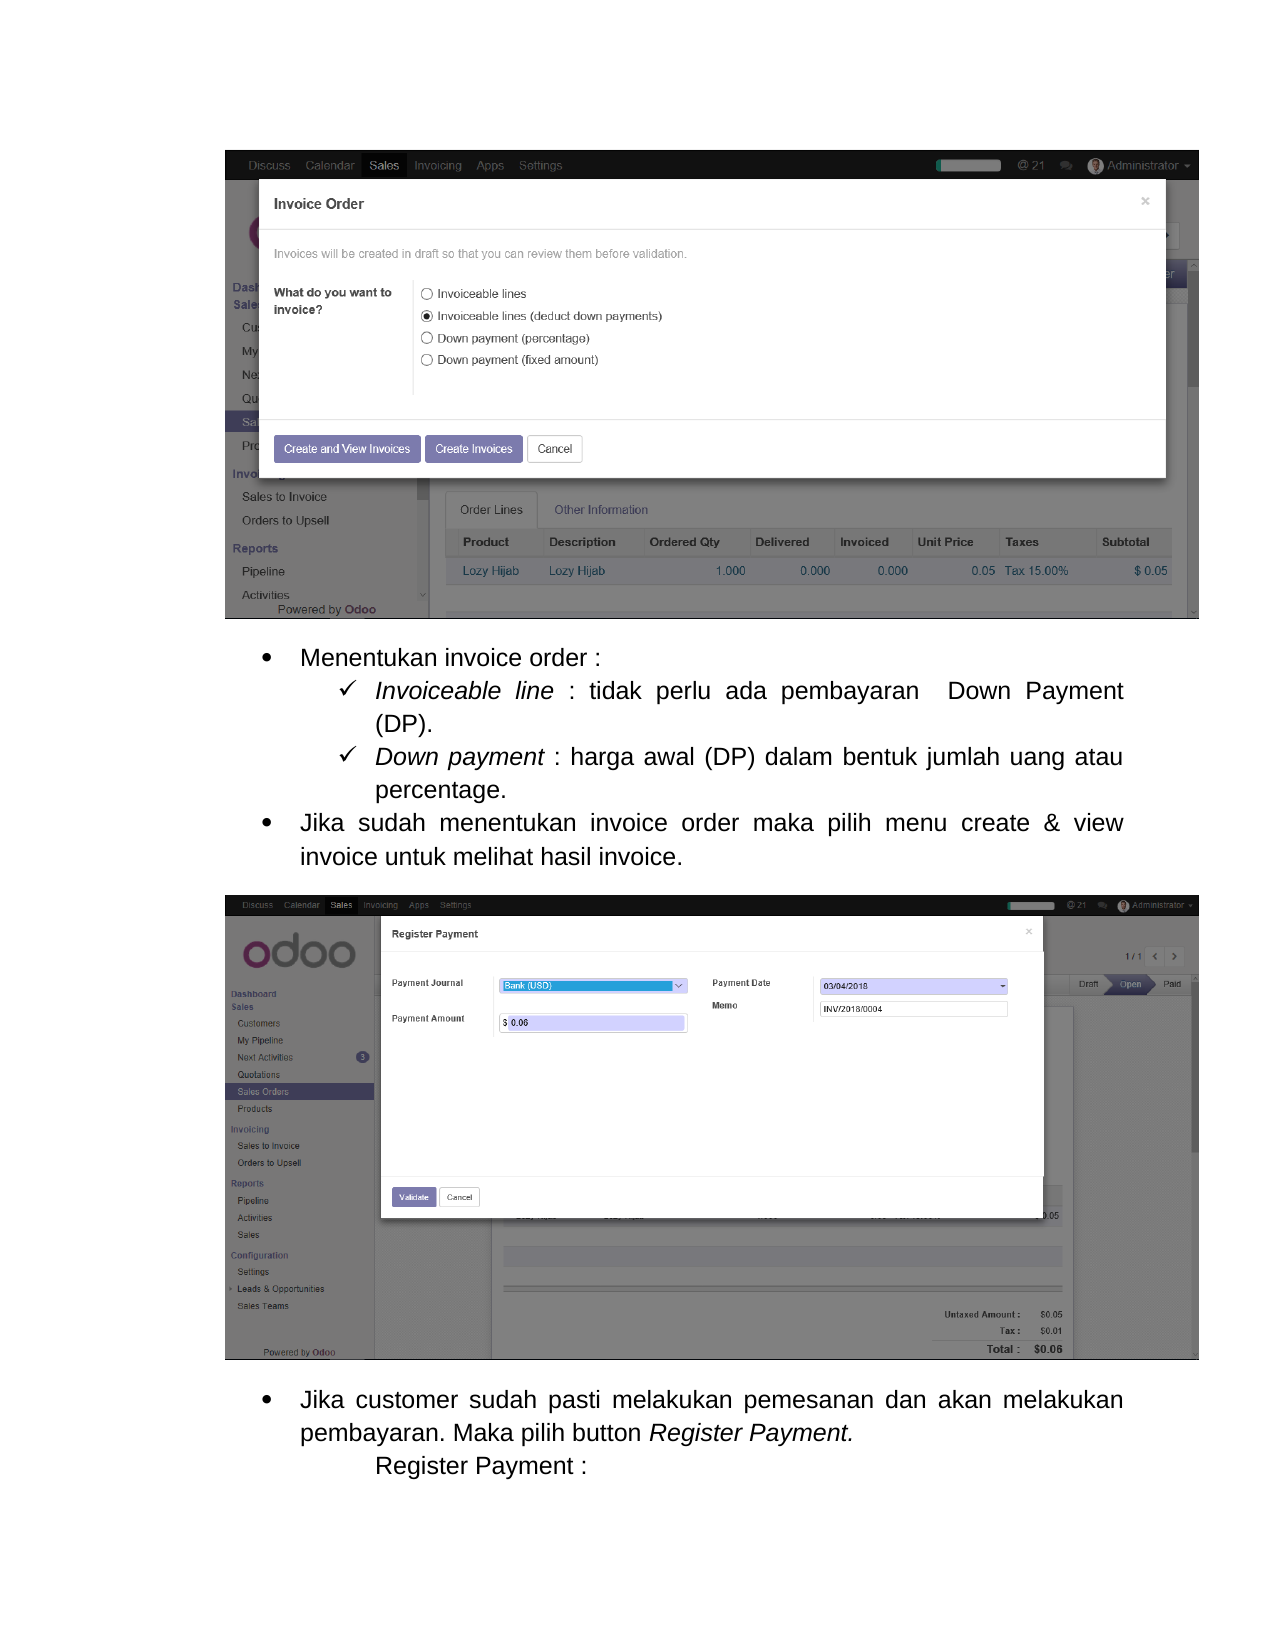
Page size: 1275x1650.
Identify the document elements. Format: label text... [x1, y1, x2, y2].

list Menentukan invoice order : [262, 643, 1125, 672]
picture [225, 895, 1199, 1360]
list Register Payment : [375, 1451, 1125, 1479]
list Jika customer sudah pasti melakukan pemesanan dan akan melakukan pembayaran. Maka pilih button Register Payment. [262, 1385, 1125, 1447]
list Invoiceable line : tidak perlu ada pembayaran Down Payment (DP). [337, 676, 1125, 738]
picture [225, 149, 1199, 619]
list Down payment : harga awal (DP) dalam bentuk jumlah uang atau percentage. [337, 742, 1125, 804]
list Jika sudah menentukan invoice order maka pilih menu create & view invoice untuk melihat hasil invoice. [262, 808, 1125, 870]
